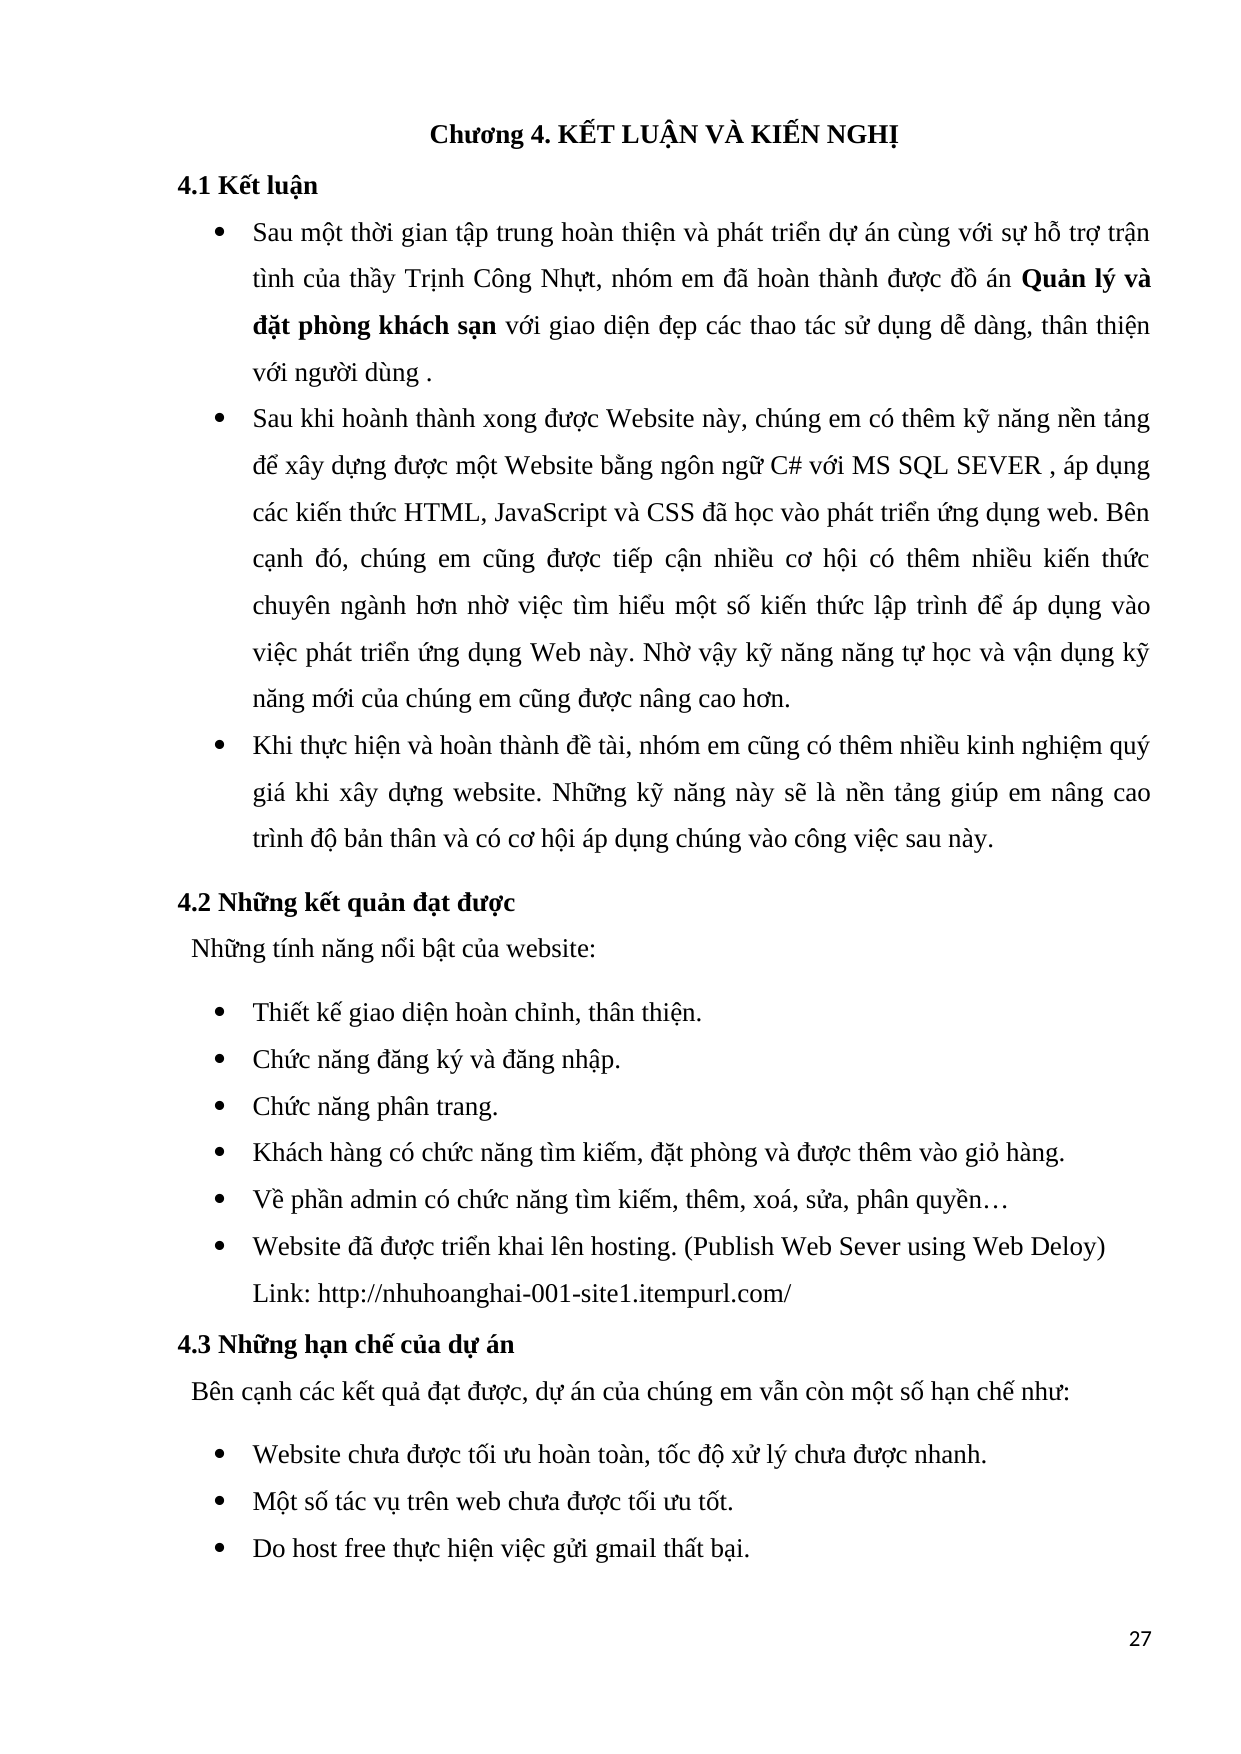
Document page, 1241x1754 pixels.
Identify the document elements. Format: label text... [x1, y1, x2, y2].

list Khi thực hiện và hoàn thành đề tài, nhóm em cũng có thêm nhiều kinh nghiệm quý giá khi xây dựng website. Những kỹ năng này sẽ là nền tảng giúp em nâng cao trình độ bản thân và có cơ hội áp dụng chúng vào công việc sau này. [215, 729, 1152, 854]
list Khách hàng có chức năng tìm kiếm, đặt phòng và được thêm vào giỏ hàng. [215, 1137, 1152, 1168]
list Một số tác vụ trên web chưa được tối ưu tốt. [215, 1485, 1152, 1516]
list Do host free thực hiện việc gửi gmail thất bại. [215, 1532, 1152, 1563]
subtitle 4.2 Những kết quản đạt được [177, 886, 1152, 917]
list Chức năng phân trang. [215, 1090, 1152, 1121]
list Sau một thời gian tập trung hoàn thiện và phát triển dự án cùng với sự hỗ trợ trận tình của thầy Trịnh Công Nhựt, nhóm em đã hoàn thành được đồ án Quản lý và đặt phòng khách sạn với giao diện đẹp các thao tác sử dụng dễ dàng, thân thiện với người dùng . [215, 216, 1152, 387]
subtitle Chương 4. KẾT LUẬN VÀ KIẾN NGHỊ [177, 118, 1152, 149]
text Link: http://nhuhoanghai-001-site1.itempurl.com/ [252, 1277, 1152, 1308]
list Website đã được triển khai lên hosting. (Publish Web Sever using Web Deloy) [215, 1230, 1152, 1262]
list Thiết kế giao diện hoàn chỉnh, thân thiện. [215, 996, 1152, 1027]
text Những tính năng nổi bật của website: [177, 933, 1152, 964]
text Bên cạnh các kết quả đạt được, dự án của chúng em vẫn còn một số hạn chế như: [177, 1375, 1152, 1406]
list Sau khi hoành thành xong được Website này, chúng em có thêm kỹ năng nền tảng để xây dựng được một Website bằng ngôn ngữ C# với MS SQL SEVER , áp dụng các kiến thức HTML, JavaScript và CSS đã học vào phát triển ứng dụng web. Bên cạnh đó, chúng em cũng được tiếp cận nhiều cơ hội có thêm nhiều kiến thức chuyên ngành hơn nhờ việc tìm hiểu một số kiến thức lập trình để áp dụng vào việc phát triển ứng dụng Web này. Nhờ vậy kỹ năng năng tự học và vận dụng kỹ năng mới của chúng em cũng được nâng cao hơn. [215, 402, 1152, 714]
subtitle 4.3 Những hạn chế của dự án [177, 1328, 1152, 1359]
subtitle 4.1 Kết luận [177, 169, 1152, 200]
list Chức năng đăng ký và đăng nhập. [215, 1043, 1152, 1074]
list Website chưa được tối ưu hoàn toàn, tốc độ xử lý chưa được nhanh. [215, 1438, 1152, 1469]
list Về phần admin có chức năng tìm kiếm, thêm, xoá, sửa, phân quyền… [215, 1183, 1152, 1215]
